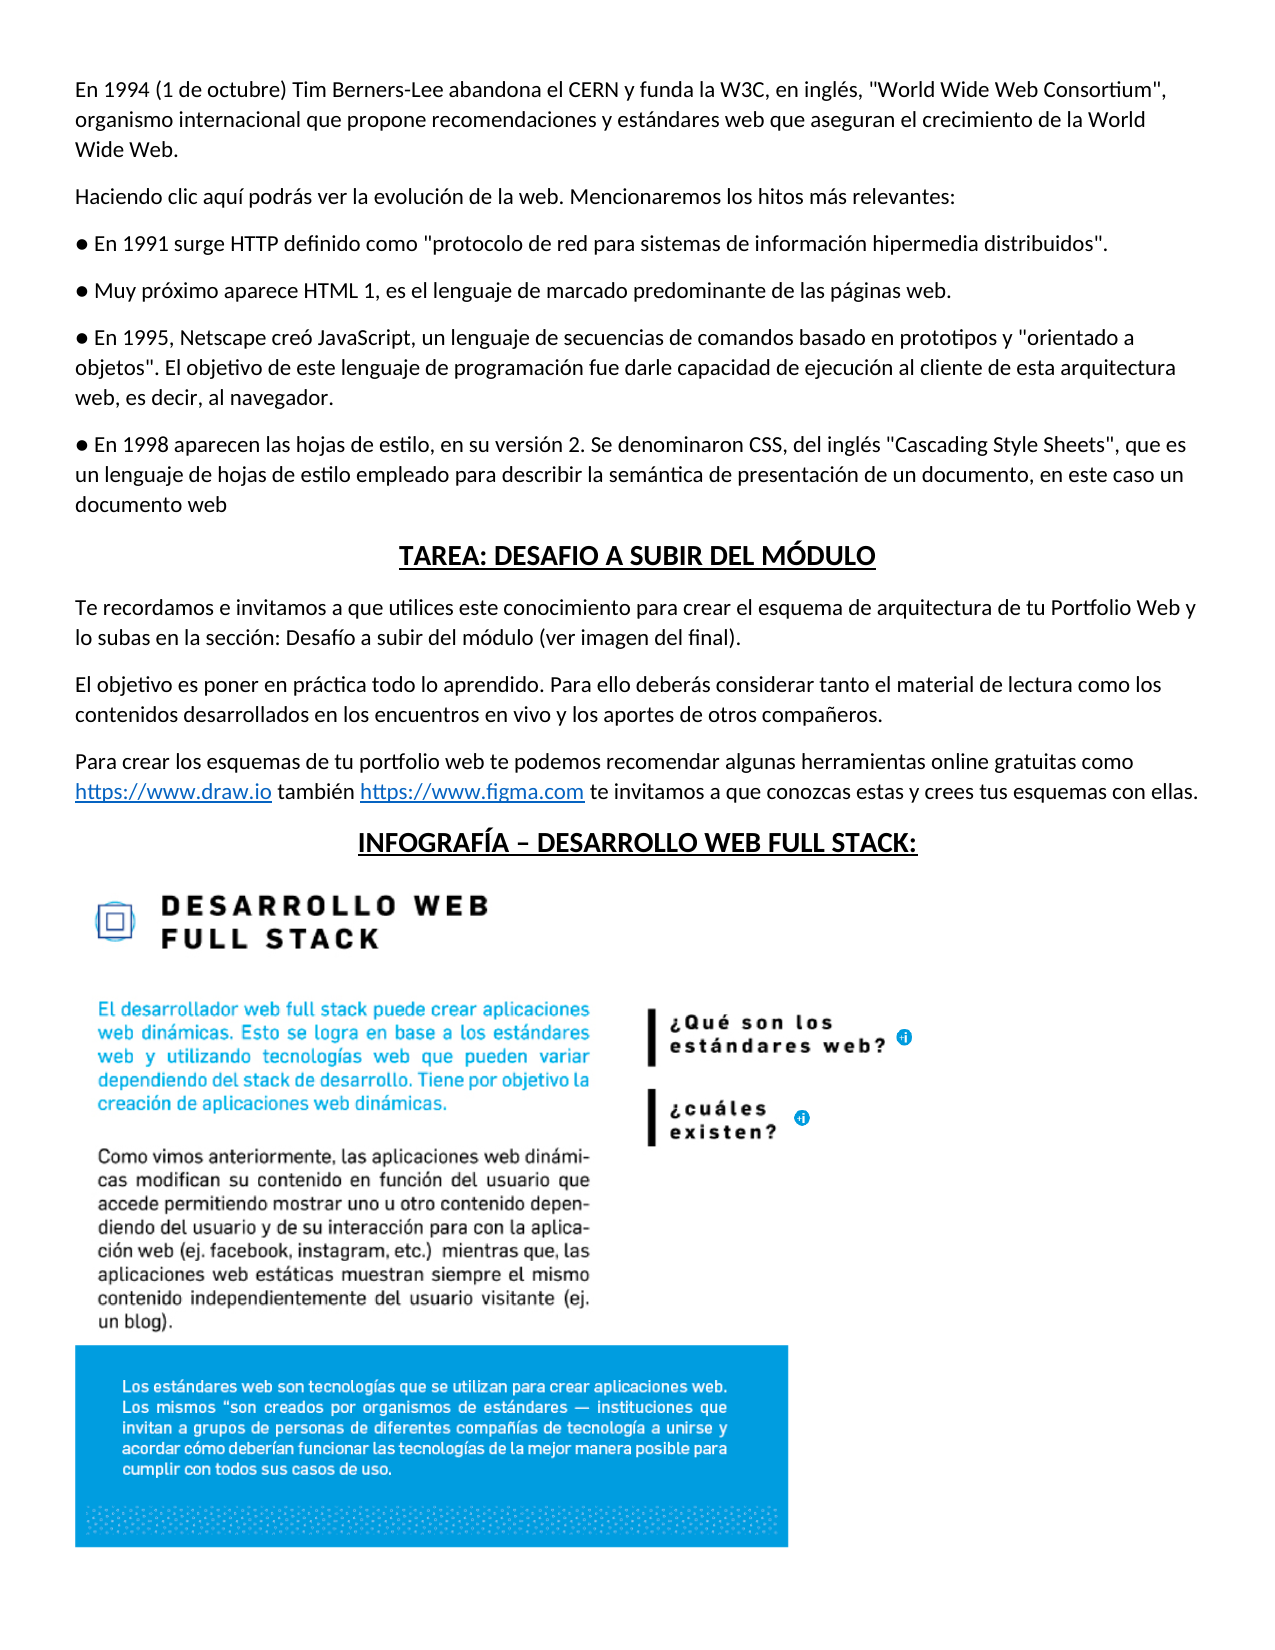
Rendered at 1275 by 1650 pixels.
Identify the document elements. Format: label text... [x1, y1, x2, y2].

picture [378, 1447, 385, 1454]
picture [221, 1384, 228, 1392]
picture [611, 1422, 631, 1436]
picture [494, 1404, 500, 1411]
picture [652, 1425, 659, 1433]
picture [502, 1402, 506, 1412]
picture [620, 1402, 624, 1412]
picture [612, 1404, 618, 1411]
picture [142, 1404, 148, 1411]
text ● En 1991 surge HTTP definido como "protocolo de red para sistemas de información hipermedia distribuidos". [75, 229, 1200, 257]
picture [693, 1384, 703, 1392]
text ● Muy próximo aparece HTML 1, es el lenguaje de marcado predominante de las páginas web. [75, 276, 1200, 304]
picture [286, 1425, 292, 1433]
picture [404, 1425, 409, 1433]
picture [595, 1384, 602, 1392]
picture [295, 1425, 310, 1433]
picture [399, 1404, 405, 1412]
picture [419, 1446, 425, 1453]
picture [435, 1425, 441, 1433]
picture [574, 1425, 590, 1433]
picture [690, 1425, 695, 1433]
picture [605, 1384, 611, 1395]
picture [175, 1466, 180, 1474]
picture [149, 1423, 153, 1433]
picture [544, 1427, 551, 1433]
picture [401, 1384, 407, 1395]
picture [353, 1422, 358, 1433]
picture [277, 1425, 283, 1435]
picture [209, 1404, 215, 1411]
picture [552, 1404, 558, 1411]
picture [231, 1384, 236, 1392]
picture [332, 1404, 346, 1415]
picture [340, 1463, 356, 1474]
picture [419, 1384, 425, 1392]
picture [681, 1384, 687, 1392]
picture [357, 1384, 363, 1392]
picture [262, 1466, 268, 1474]
picture [469, 1447, 479, 1454]
picture [490, 1425, 505, 1436]
picture [568, 1422, 573, 1433]
picture [720, 1447, 726, 1454]
picture [539, 1446, 550, 1454]
picture [527, 1401, 536, 1412]
picture [211, 1425, 217, 1433]
picture [249, 1404, 255, 1412]
picture [697, 1425, 711, 1433]
picture [375, 1382, 385, 1392]
picture [672, 1384, 678, 1392]
picture [281, 1466, 287, 1474]
text ● En 1998 aparecen las hojas de estilo, en su versión 2. Se denominaron CSS, del inglés "Cascading Style Sheets", que es un lenguaje de hojas de estilo empleado para describir la semántica de presentación de un documento, en este caso un documento web [75, 430, 1200, 519]
picture [716, 1381, 722, 1392]
picture [172, 1381, 184, 1392]
picture [677, 1422, 687, 1433]
picture [395, 1425, 401, 1433]
text En 1994 (1 de octubre) Tim Berners-Lee abandona el CERN y funda la W3C, en inglés, "World Wide Web Consortium", organismo internacional que propone recomendaciones y estándares web que aseguran el crecimiento de la World Wide Web. [75, 75, 1200, 163]
picture [316, 1384, 322, 1392]
text TAREA: DESAFIO A SUBIR DEL MÓDULO [75, 537, 1200, 573]
picture [124, 1466, 149, 1474]
picture [164, 1384, 170, 1392]
picture [239, 1425, 245, 1433]
picture [142, 1384, 148, 1392]
picture [346, 1405, 352, 1412]
text El objetivo es poner en práctica todo lo aprendido. Para ello deberás considerar tanto el material de lectura como los contenidos desarrollados en los encuentros en vivo y los aportes de otros compañeros. [75, 670, 1200, 728]
picture [463, 1382, 467, 1392]
picture [514, 1384, 535, 1394]
picture [720, 1425, 727, 1437]
picture [452, 1446, 462, 1457]
text Haciendo clic aquí podrás ver la evolución de la web. Mencionaremos los hitos más relevantes: [75, 182, 1200, 210]
text INFOGRAFÍA – DESARROLLO WEB FULL STACK: [75, 824, 1200, 859]
picture [185, 1466, 210, 1474]
picture [554, 1425, 561, 1433]
picture [490, 1384, 506, 1392]
picture [372, 1466, 387, 1474]
picture [382, 1404, 386, 1414]
picture [319, 1425, 334, 1433]
picture [179, 1425, 186, 1433]
picture [197, 1381, 212, 1392]
picture [614, 1381, 650, 1392]
picture [363, 1466, 369, 1474]
picture [252, 1422, 268, 1433]
picture [157, 1443, 177, 1454]
picture [517, 1447, 523, 1454]
picture [559, 1446, 568, 1454]
picture [410, 1425, 425, 1433]
picture [433, 1384, 447, 1392]
picture [638, 1425, 644, 1433]
picture [411, 1446, 419, 1454]
picture [476, 1425, 487, 1433]
picture [668, 1443, 673, 1454]
picture [677, 1404, 683, 1411]
picture [245, 1443, 262, 1454]
picture [290, 1404, 295, 1412]
picture [232, 1464, 256, 1474]
picture [155, 1427, 162, 1433]
picture [531, 1425, 537, 1433]
picture [128, 1425, 134, 1433]
picture [355, 1447, 361, 1454]
picture [668, 1426, 674, 1433]
picture [591, 1447, 597, 1454]
picture [133, 1384, 139, 1392]
picture [667, 1404, 672, 1412]
picture [196, 1425, 201, 1436]
picture [165, 1425, 171, 1433]
picture [187, 1384, 193, 1392]
picture [567, 1384, 581, 1392]
picture [459, 1402, 476, 1412]
picture [703, 1404, 707, 1415]
picture [545, 1404, 550, 1412]
picture [279, 1384, 303, 1392]
picture [361, 1425, 367, 1433]
picture [220, 1425, 226, 1436]
picture [490, 1443, 496, 1454]
picture [375, 1422, 385, 1433]
picture [366, 1384, 372, 1395]
picture [281, 1404, 290, 1411]
picture [695, 1446, 710, 1457]
picture [518, 1404, 524, 1412]
text Te recordamos e invitamos a que utilices este conocimiento para crear el esquema de arquitectura de tu Portfolio Web y lo subas en la sección: Desafío a subir del módulo (ver imagen del final). [75, 593, 1200, 651]
picture [593, 1425, 599, 1433]
picture [602, 1425, 608, 1433]
picture [176, 1404, 182, 1411]
picture [215, 1384, 220, 1392]
picture [436, 1404, 450, 1411]
picture [300, 1401, 304, 1412]
picture [320, 1466, 334, 1474]
picture [457, 1425, 467, 1433]
picture [185, 1404, 192, 1412]
picture [711, 1405, 717, 1412]
picture [499, 1446, 505, 1454]
picture [388, 1384, 394, 1392]
picture [454, 1384, 460, 1392]
picture [410, 1384, 416, 1392]
picture [412, 1404, 427, 1412]
picture [137, 1422, 146, 1433]
picture [337, 1425, 343, 1433]
picture [216, 1464, 232, 1474]
picture [653, 1384, 659, 1392]
picture [124, 1381, 131, 1392]
picture [272, 1467, 278, 1474]
picture [479, 1384, 487, 1392]
picture [336, 1446, 347, 1454]
picture [123, 1446, 137, 1454]
picture [444, 1425, 450, 1433]
picture [311, 1466, 316, 1474]
picture [364, 1404, 378, 1412]
picture [325, 1384, 348, 1392]
picture [317, 1404, 323, 1411]
picture [603, 1404, 609, 1412]
picture [157, 1466, 163, 1476]
picture [163, 1401, 173, 1412]
picture [662, 1384, 668, 1392]
text Para crear los esquemas de tu portfolio web te podemos recomendar algunas herramientas online gratuitas como https://www.draw.io también https://www.figma.com te invitamos a que conozcas estas y crees tus esquemas con ellas. [75, 747, 1200, 805]
picture [208, 1446, 224, 1454]
picture [537, 1384, 544, 1392]
picture [329, 1443, 333, 1454]
picture [256, 1381, 271, 1392]
picture [293, 1466, 307, 1474]
picture [277, 1446, 288, 1454]
picture [637, 1446, 656, 1456]
picture [262, 1446, 268, 1453]
picture [686, 1404, 692, 1411]
picture [536, 1404, 542, 1412]
picture [508, 1422, 514, 1432]
picture [243, 1384, 254, 1392]
picture [647, 1401, 655, 1412]
text ● En 1995, Netscape creó JavaScript, un lenguaje de secuencias de comandos basado en prototipos y "orientado a objetos". El objetivo de este lenguaje de programación fue darle capacidad de ejecución al cliente de esta arquitectura web, es decir, al navegador. [75, 323, 1200, 411]
picture [75, 878, 982, 1344]
picture [605, 1446, 615, 1454]
picture [439, 1443, 444, 1454]
picture [518, 1423, 528, 1433]
